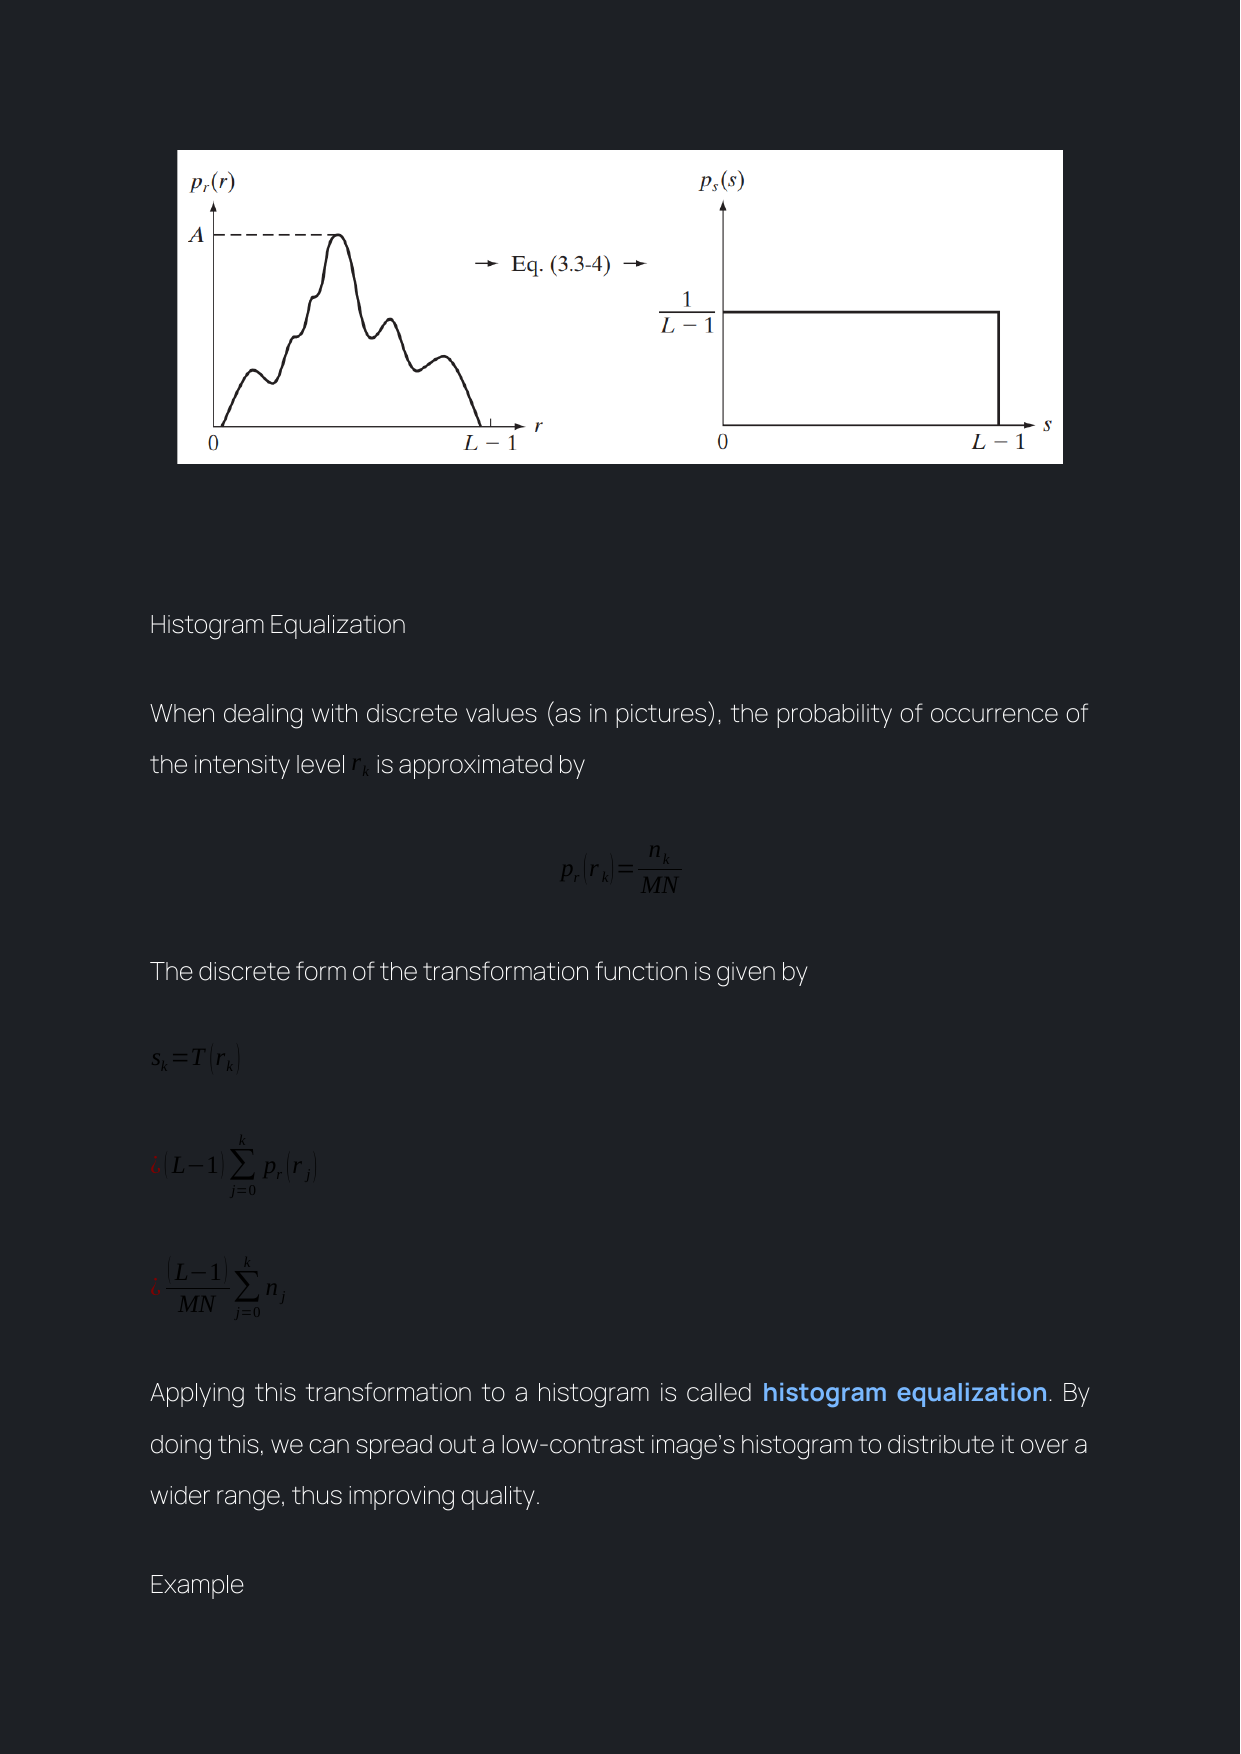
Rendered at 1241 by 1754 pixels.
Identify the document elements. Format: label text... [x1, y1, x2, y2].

subtitle Histogram Equalization [150, 607, 1090, 641]
text Applying this transformation to a histogram is called histogram equalization. By doing this, we can spread out a low-contrast image’s histogram to distribute it over a wider range, thus improving quality. [150, 1375, 1090, 1512]
text The discrete form of the transformation function is given by [150, 953, 1090, 987]
picture [177, 150, 1063, 464]
text Example [150, 1566, 1090, 1601]
text When dealing with discrete values (as in pictures), the probability of occurrence of the intensity level is approximated by [150, 696, 1090, 781]
